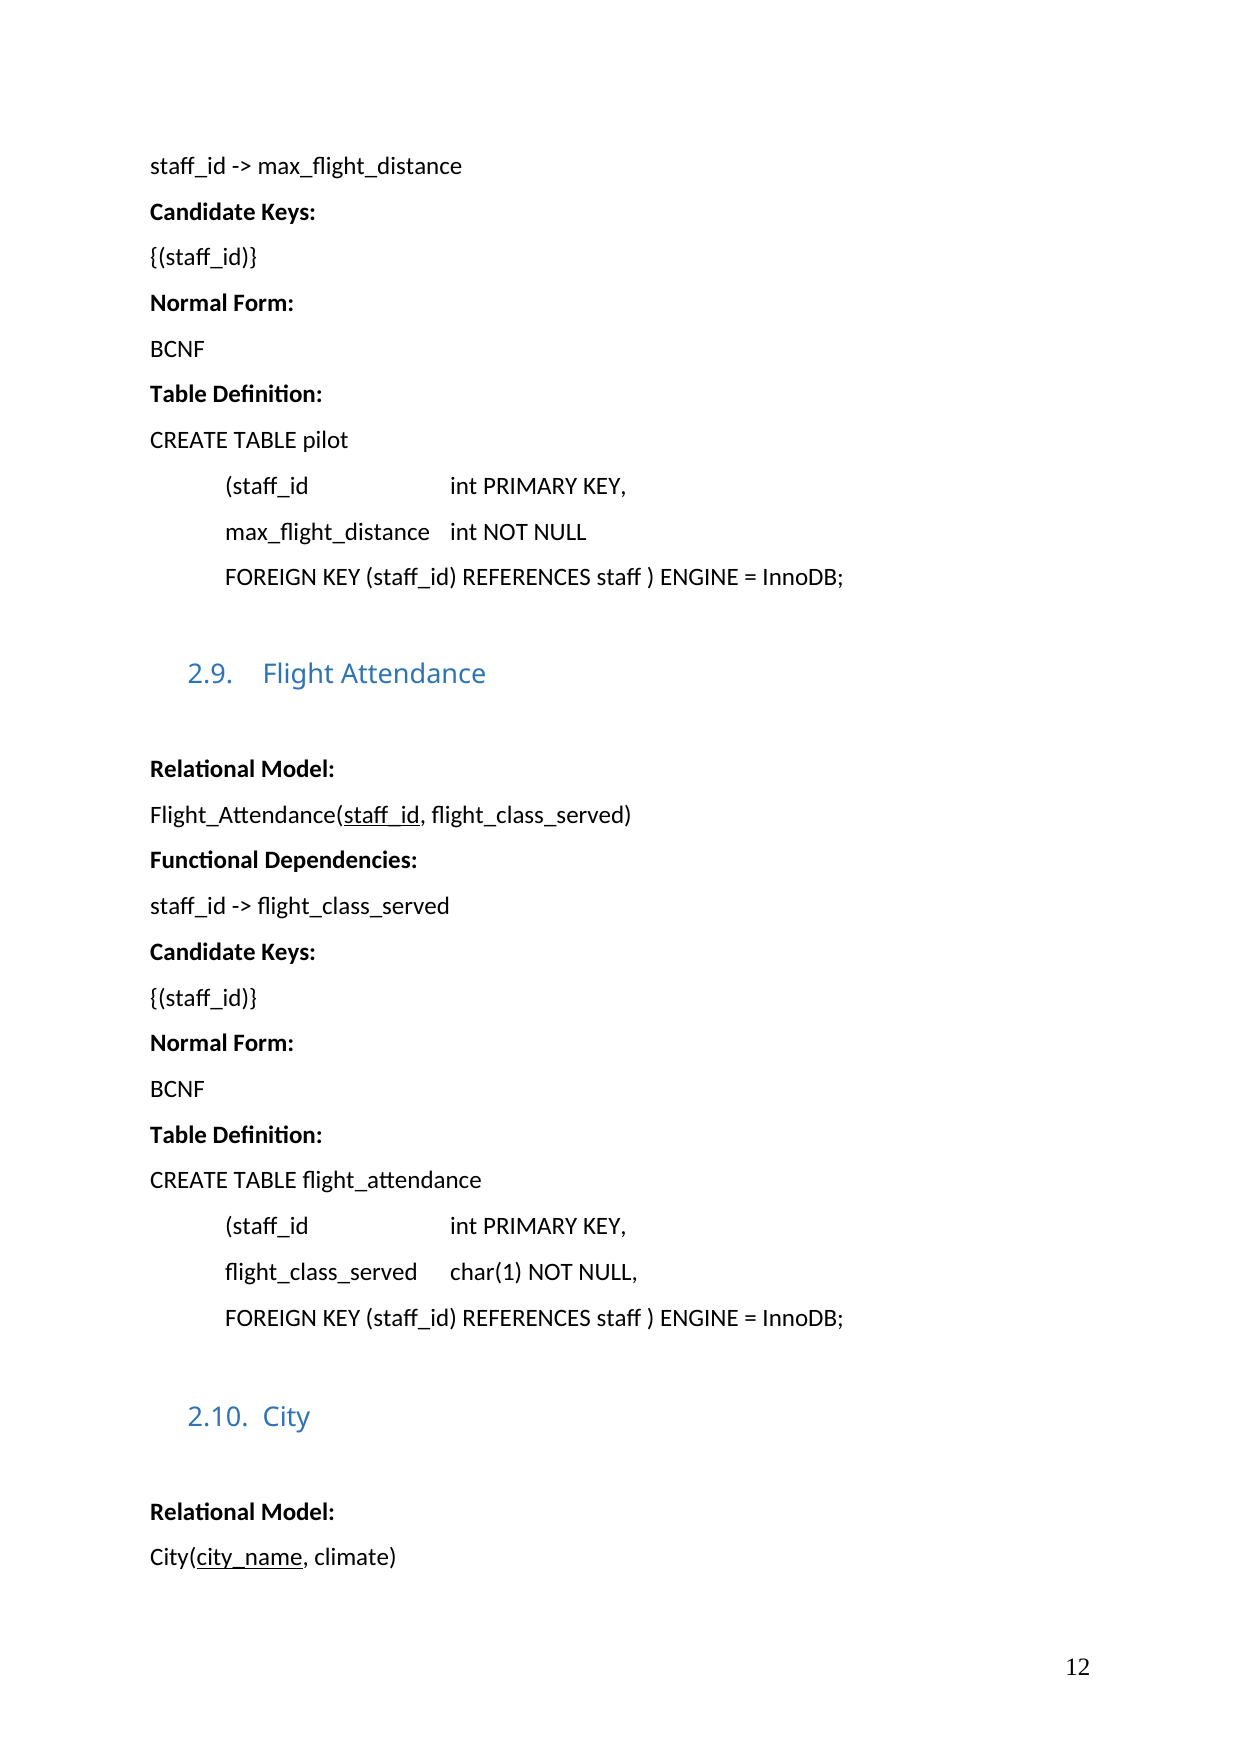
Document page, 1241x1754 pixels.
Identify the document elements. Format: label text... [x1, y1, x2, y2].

text staff_id -> flight_class_served [150, 890, 1090, 921]
text Normal Form: [150, 287, 1090, 318]
text flight_class_served char(1) NOT NULL, [150, 1256, 1090, 1287]
text {(staff_id)} [150, 241, 1090, 272]
subtitle City [187, 1397, 1090, 1434]
text Flight_Attendance(staff_id, flight_class_served) [150, 799, 1090, 829]
text Candidate Keys: [150, 936, 1090, 966]
text max_flight_distance int NOT NULL [150, 516, 1090, 546]
text Candidate Keys: [150, 196, 1090, 226]
text Relational Model: [150, 753, 1090, 783]
text FOREIGN KEY (staff_id) REFERENCES staff ) ENGINE = InnoDB; [150, 562, 1090, 592]
text Functional Dependencies: [150, 844, 1090, 875]
text CREATE TABLE flight_attendance [150, 1164, 1090, 1195]
subtitle Flight Attendance [187, 654, 1090, 691]
text BCNF [150, 1073, 1090, 1104]
text Table Definition: [150, 1119, 1090, 1149]
text CREATE TABLE pilot [150, 424, 1090, 455]
text FOREIGN KEY (staff_id) REFERENCES staff ) ENGINE = InnoDB; [150, 1302, 1090, 1332]
text (staff_id int PRIMARY KEY, [150, 470, 1090, 501]
text Table Definition: [150, 379, 1090, 409]
text City(city_name, climate) [150, 1542, 1090, 1572]
text (staff_id int PRIMARY KEY, [150, 1210, 1090, 1241]
text Relational Model: [150, 1496, 1090, 1526]
text BCNF [150, 333, 1090, 363]
text staff_id -> max_flight_distance [150, 150, 1090, 181]
text Normal Form: [150, 1027, 1090, 1058]
text {(staff_id)} [150, 982, 1090, 1012]
